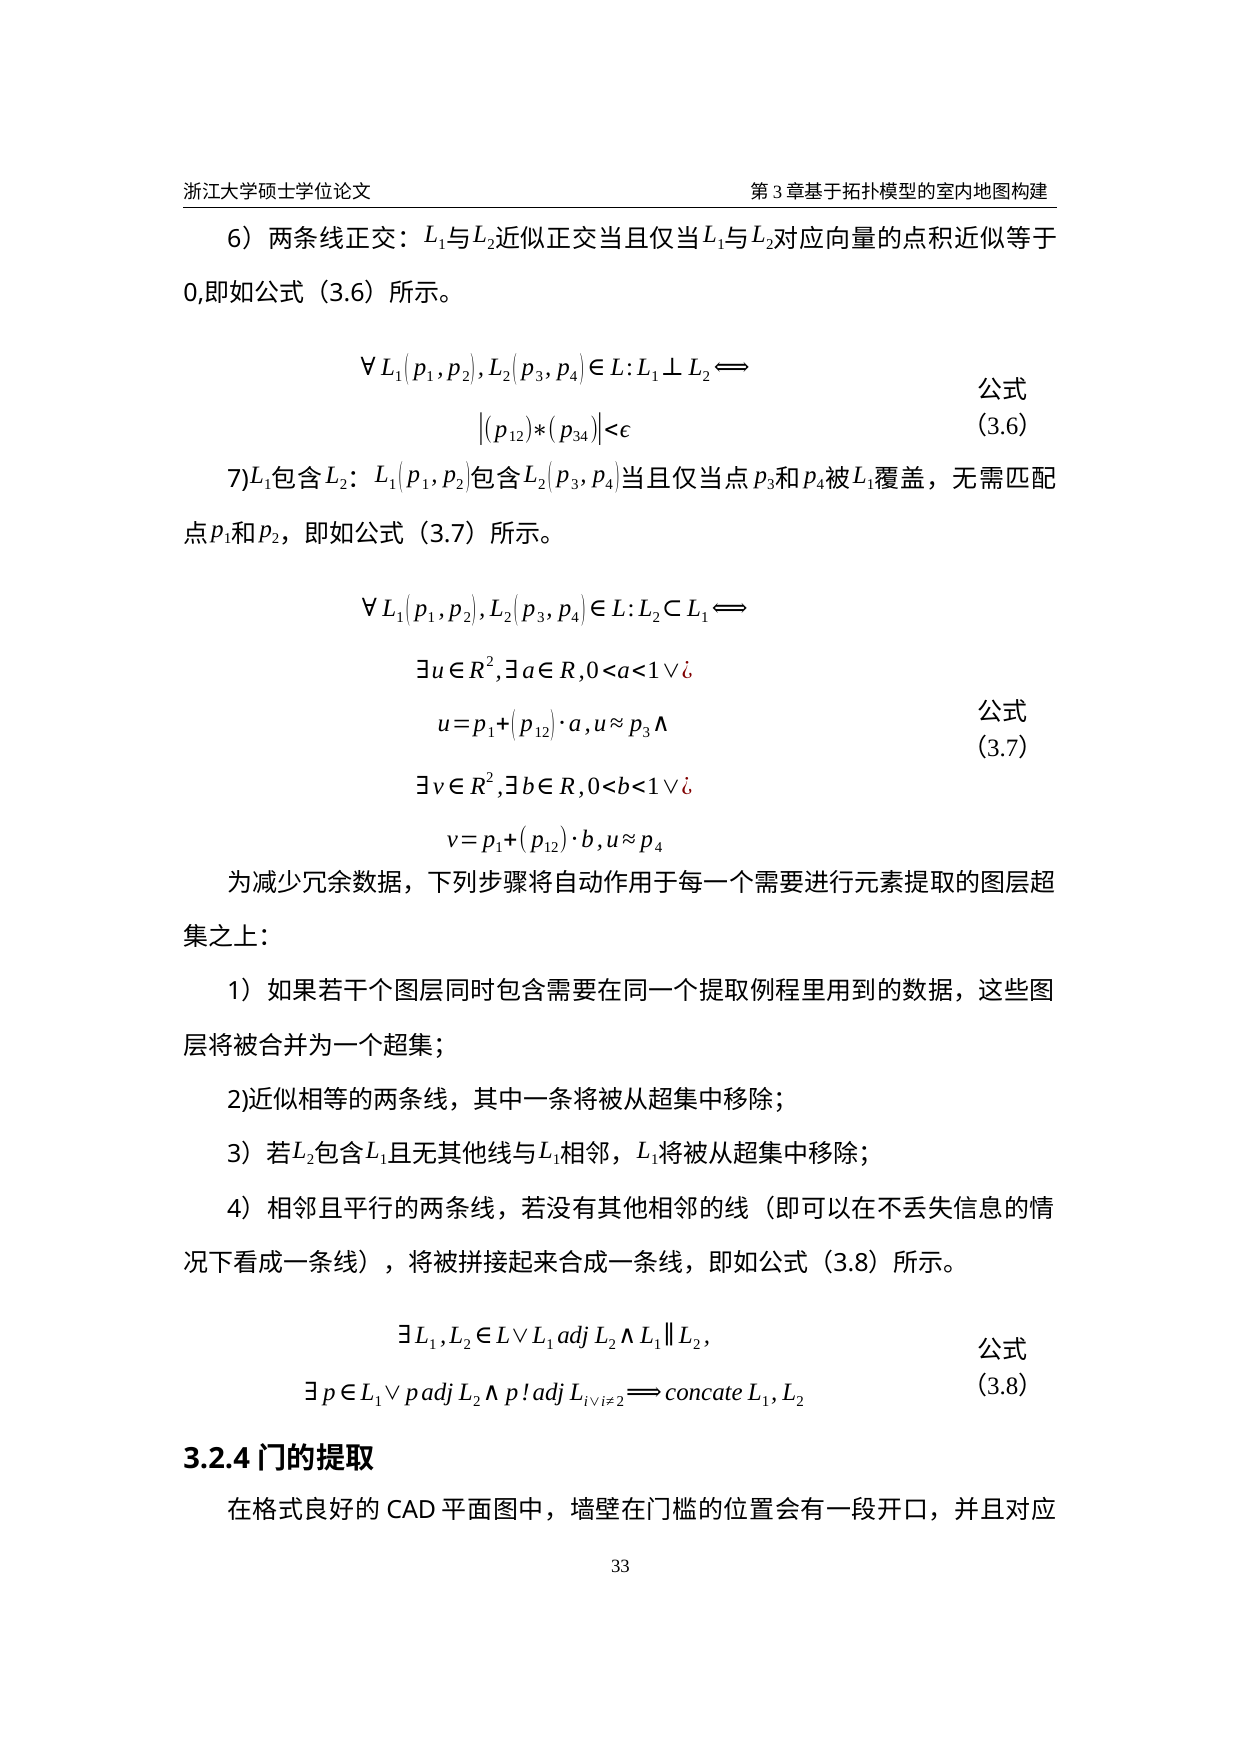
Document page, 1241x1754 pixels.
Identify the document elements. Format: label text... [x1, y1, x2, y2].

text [183, 1489, 1057, 1526]
text 为减少冗余数据，下列步骤将自动作用于每一个需要进行元素提取的图层超集之上： [183, 862, 1057, 953]
text 7)包含：包含当且仅当点和被覆盖，无需匹配点和，即如公式（3.7）所示。 [183, 459, 1057, 549]
table_header [172, 568, 936, 862]
table_header 公式（3.6） [936, 327, 1068, 459]
text 1）如果若干个图层同时包含需要在同一个提取例程里用到的数据，这些图层将被合并为一个超集； [183, 971, 1057, 1061]
text 4）相邻且平行的两条线，若没有其他相邻的线（即可以在不丢失信息的情况下看成一条线），将被拼接起来合成一条线，即如公式（3.8）所示。 [183, 1188, 1057, 1279]
text 3）若包含且无其他线与相邻，将被从超集中移除； [183, 1134, 1057, 1170]
subtitle 门的提取 [183, 1435, 1057, 1477]
text 6）两条线正交：与近似正交当且仅当与对应向量的点积近似等于0,即如公式（3.6）所示。 [183, 218, 1057, 309]
table_header 公式（3.7） [936, 568, 1068, 862]
table_header 公式（3.8） [936, 1297, 1068, 1410]
table_header [172, 327, 936, 459]
table_header [172, 1297, 936, 1410]
text 2)近似相等的两条线，其中一条将被从超集中移除； [183, 1079, 1057, 1116]
